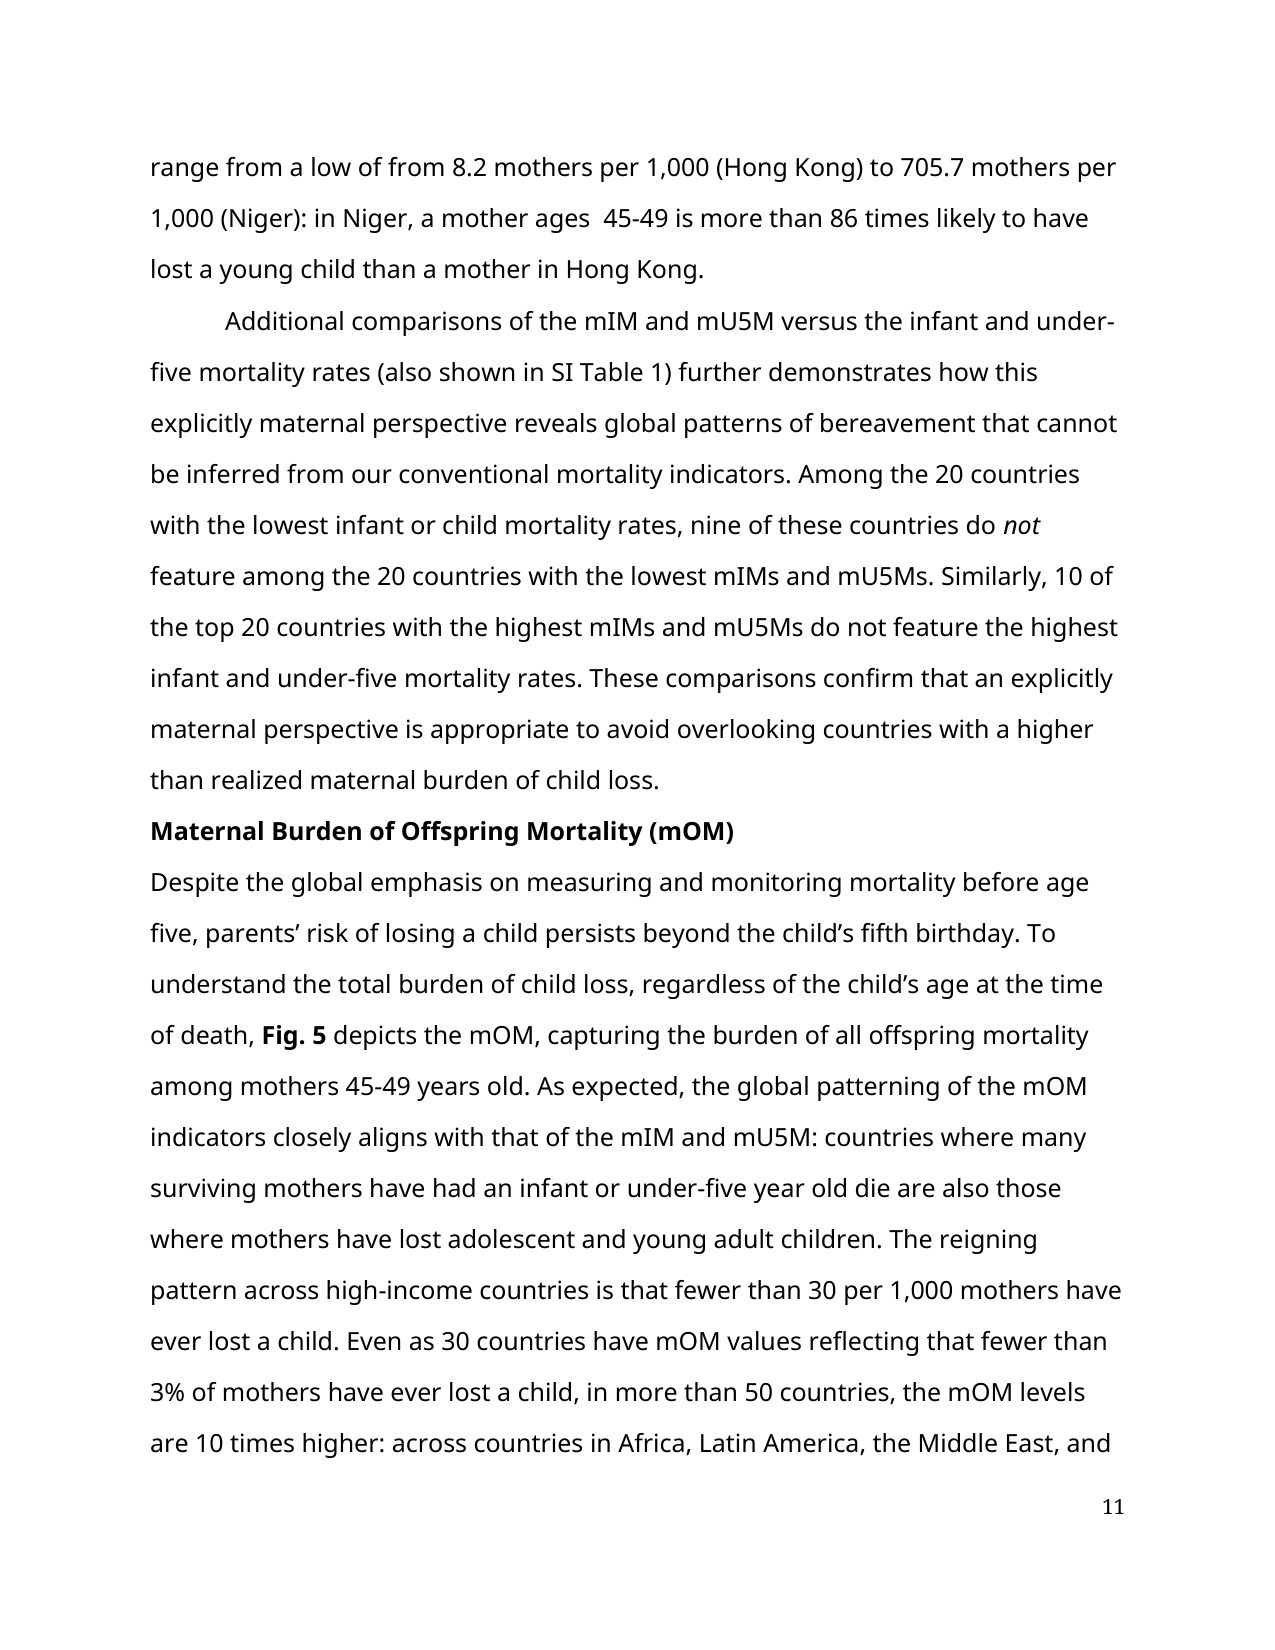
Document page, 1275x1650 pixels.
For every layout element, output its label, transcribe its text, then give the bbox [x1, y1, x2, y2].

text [150, 150, 1125, 286]
text Additional comparisons of the mIM and mU5M versus the infant and under-five mortality rates (also shown in SI Table 1) further demonstrates how this explicitly maternal perspective reveals global patterns of bereavement that cannot be inferred from our conventional mortality indicators. Among the 20 countries with the lowest infant or child mortality rates, nine of these countries do not feature among the 20 countries with the lowest mIMs and mU5Ms. Similarly, 10 of the top 20 countries with the highest mIMs and mU5Ms do not feature the highest infant and under-five mortality rates. These comparisons confirm that an explicitly maternal perspective is appropriate to avoid overlooking countries with a higher than realized maternal burden of child loss. [150, 303, 1125, 797]
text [150, 864, 1125, 1460]
text Maternal Burden of Offspring Mortality (mOM) [150, 813, 1125, 848]
